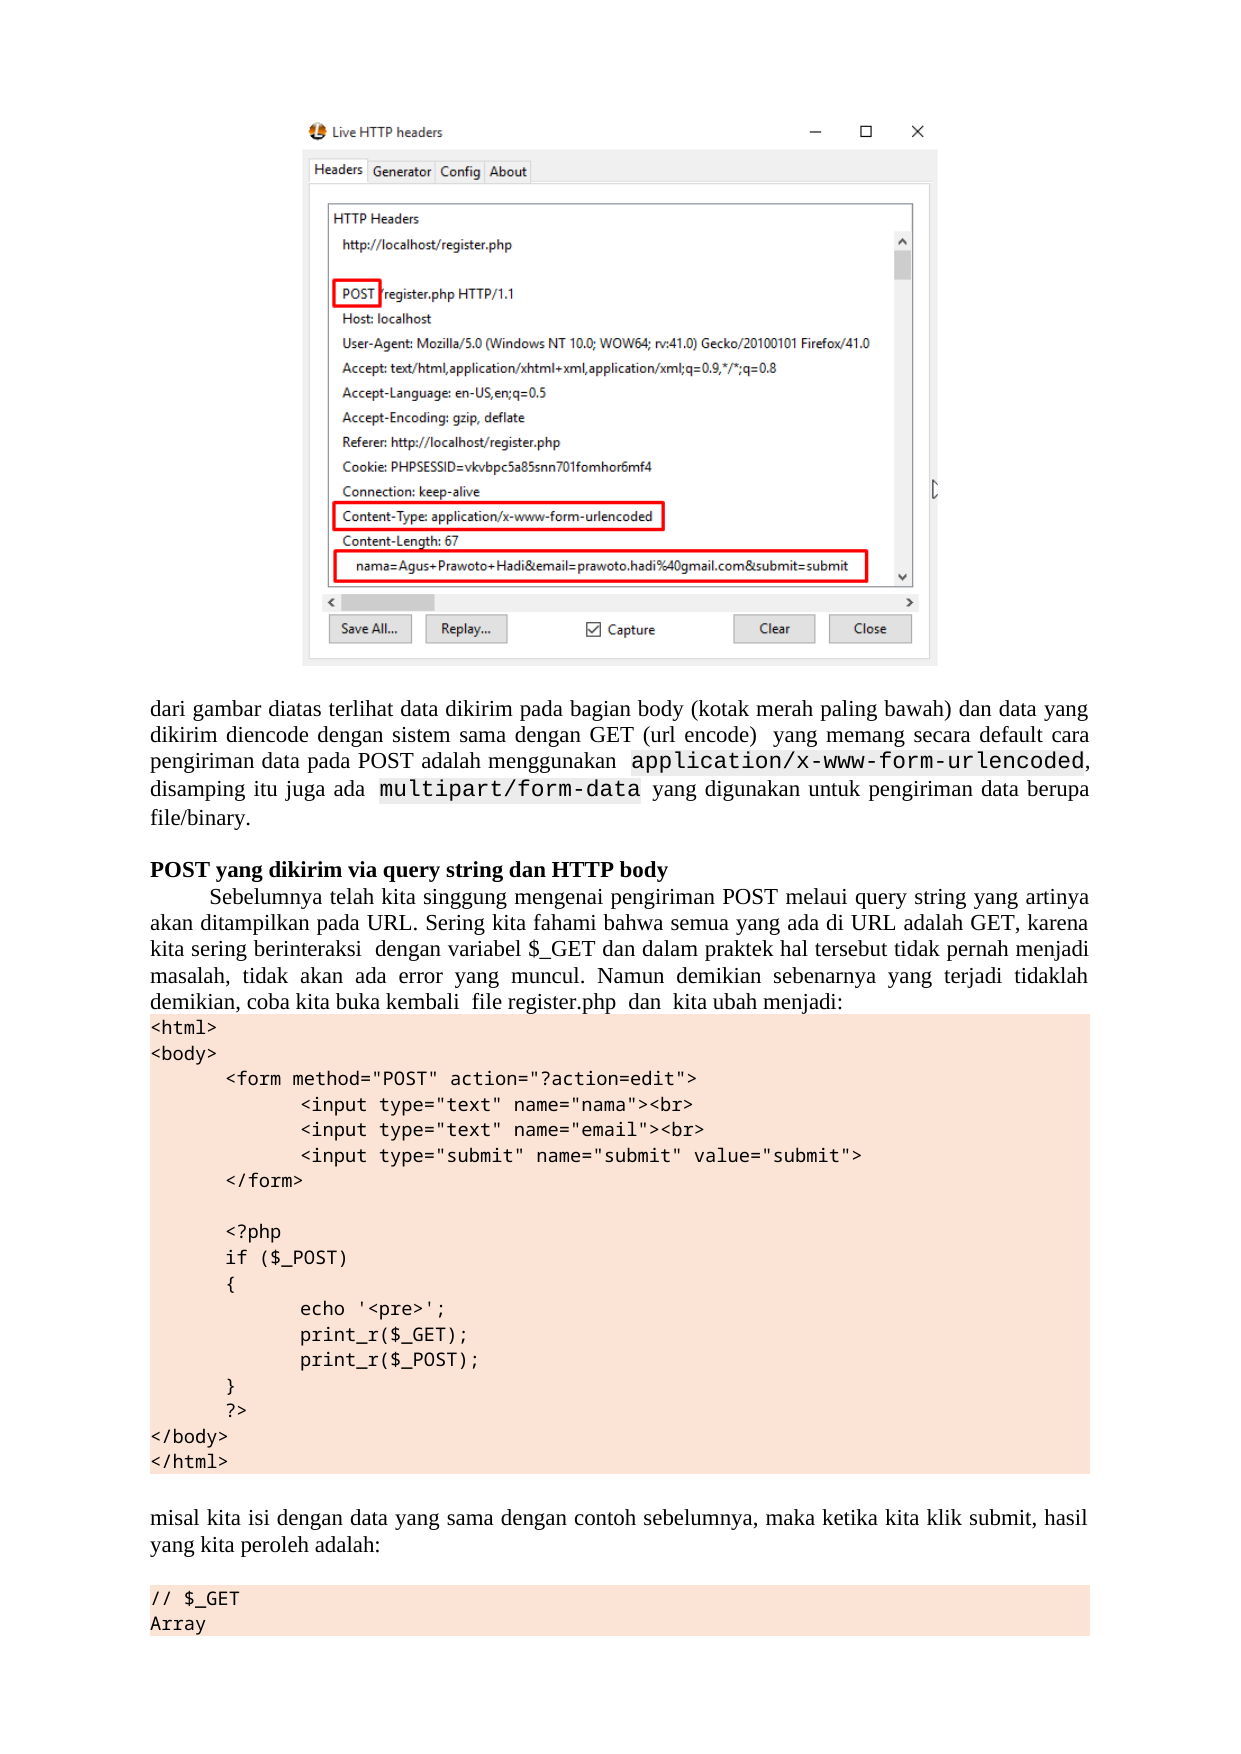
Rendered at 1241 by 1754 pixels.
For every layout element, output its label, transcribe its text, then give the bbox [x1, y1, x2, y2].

text if ($_POST) [150, 1244, 1090, 1270]
text <form method="POST" action="?action=edit"> [150, 1066, 1090, 1091]
text echo '<pre>'; [150, 1295, 1090, 1321]
picture [302, 118, 938, 666]
text <input type="text" name="email"><br> [150, 1117, 1090, 1142]
text <input type="submit" name="submit" value="submit"> [150, 1142, 1090, 1168]
text print_r($_GET); [150, 1321, 1090, 1346]
text misal kita isi dengan data yang sama dengan contoh sebelumnya, maka ketika kita klik submit, hasil yang kita peroleh adalah: [150, 1504, 1090, 1557]
text print_r($_POST); [150, 1346, 1090, 1372]
text </body> [150, 1423, 1090, 1448]
text <?php [150, 1219, 1090, 1244]
text <html> [150, 1014, 1090, 1040]
text </form> [150, 1168, 1090, 1193]
text POST yang dikirim via query string dan HTTP body [150, 856, 1090, 883]
text Array [150, 1611, 1090, 1636]
text </html> [150, 1448, 1090, 1474]
text <input type="text" name="nama"><br> [150, 1091, 1090, 1117]
text dari gambar diatas terlihat data dikirim pada bagian body (kotak merah paling bawah) dan data yang dikirim diencode dengan sistem sama dengan GET (url encode) yang memang secara default cara pengiriman data pada POST adalah menggunakan application/x-www-form-urlencoded, disamping itu juga ada multipart/form-data yang digunakan untuk pengiriman data berupa file/binary. [150, 694, 1090, 830]
text { [150, 1270, 1090, 1295]
text // $_GET [150, 1585, 1090, 1611]
text Sebelumnya telah kita singgung mengenai pengiriman POST melaui query string yang artinya akan ditampilkan pada URL. Sering kita fahami bahwa semua yang ada di URL adalah GET, karena kita sering berinteraksi dengan variabel $_GET dan dalam praktek hal tersebut tidak pernah menjadi masalah, tidak akan ada error yang muncul. Namun demikian sebenarnya yang terjadi tidaklah demikian, coba kita buka kembali file register.php dan kita ubah menjadi: [150, 883, 1090, 1014]
text ?> [150, 1397, 1090, 1423]
text } [150, 1372, 1090, 1397]
text <body> [150, 1040, 1090, 1066]
